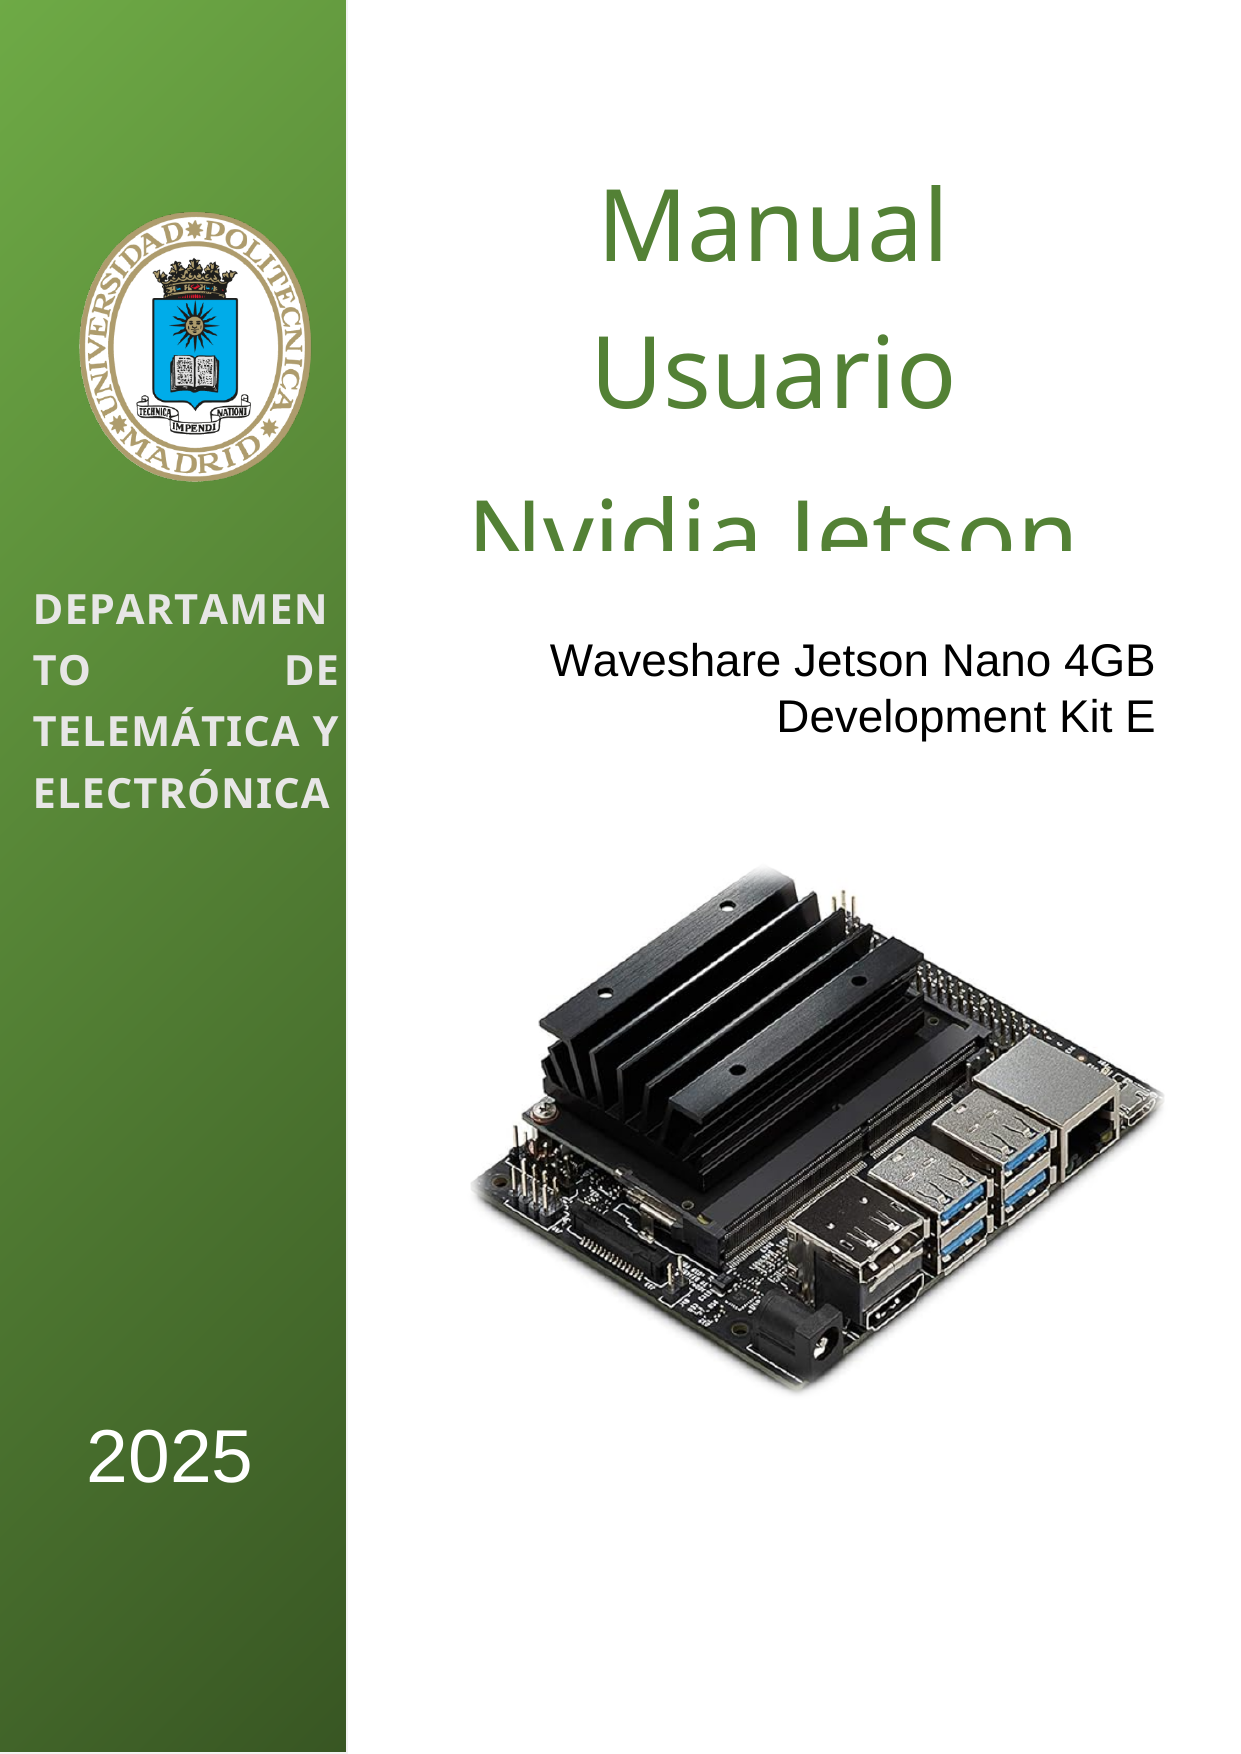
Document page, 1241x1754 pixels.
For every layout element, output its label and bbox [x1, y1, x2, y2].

picture [493, 891, 1142, 1375]
picture [71, 203, 316, 485]
